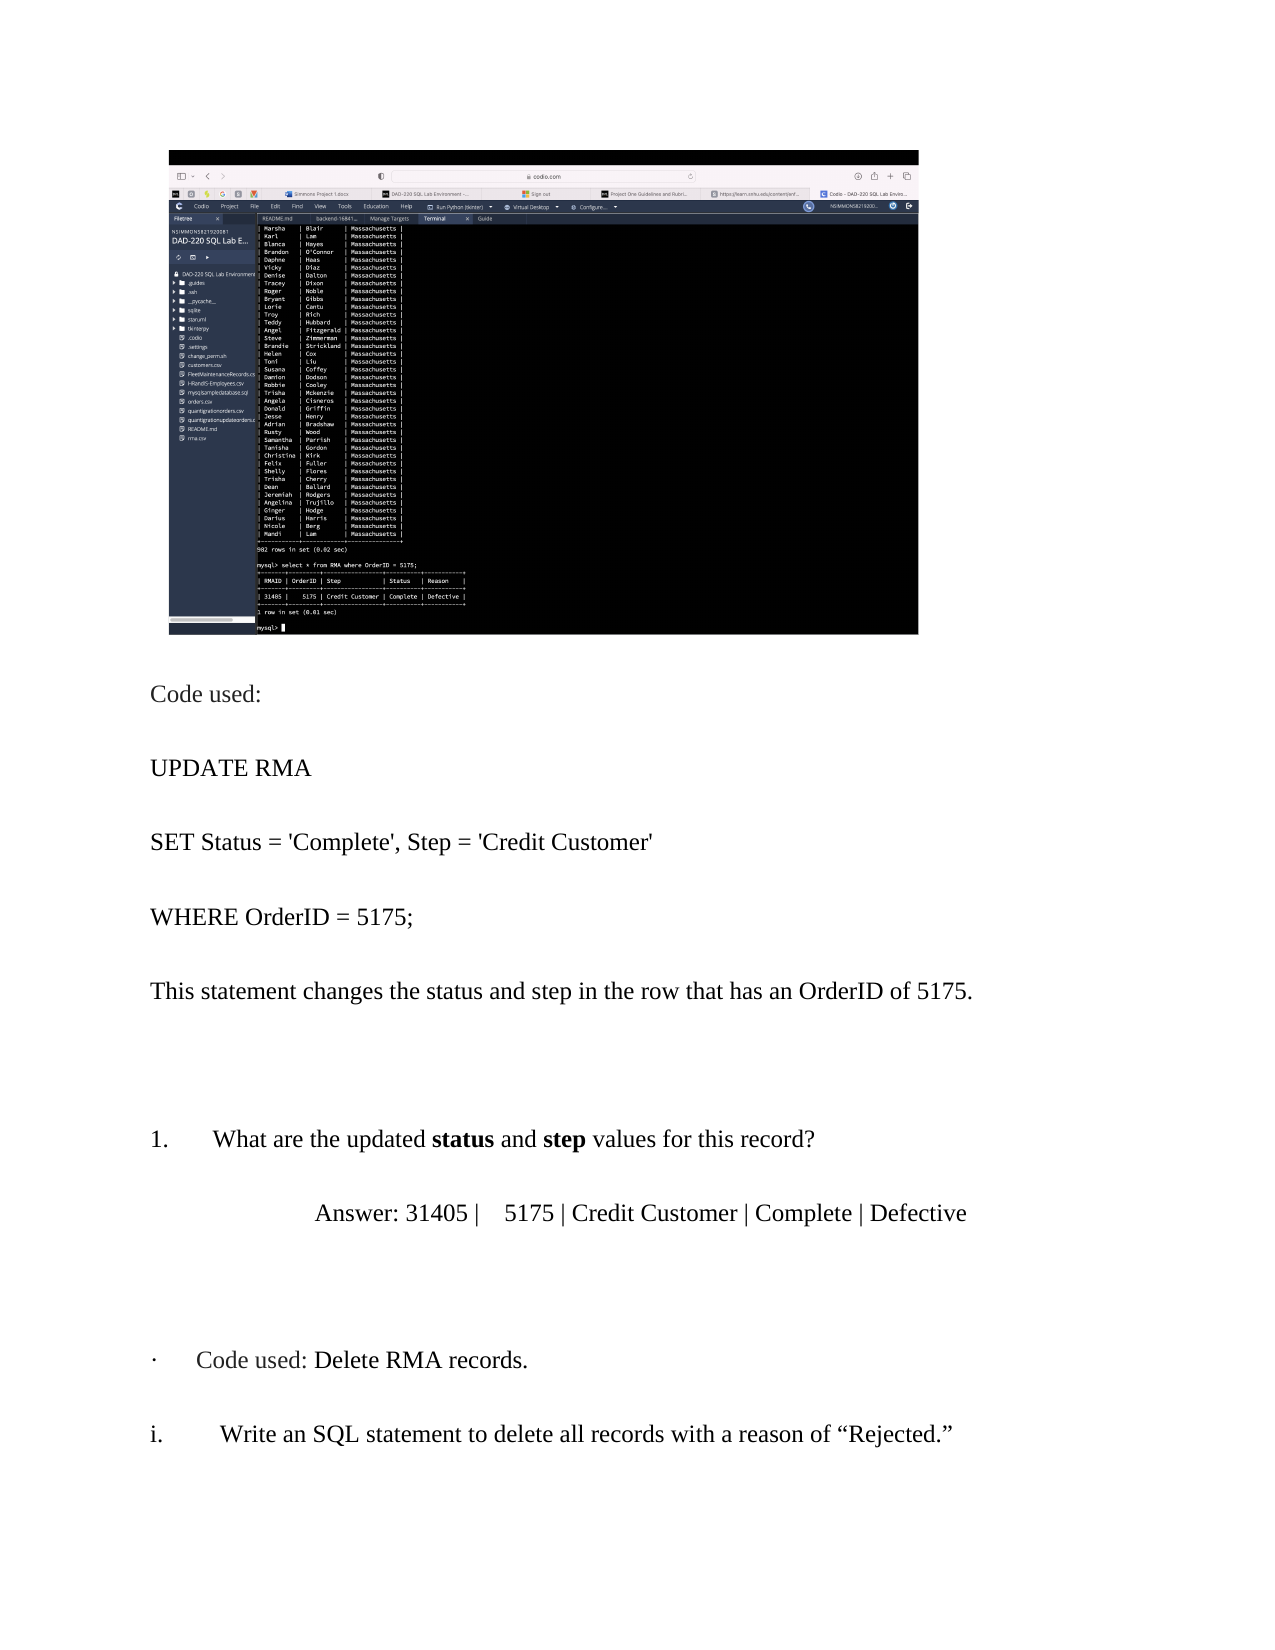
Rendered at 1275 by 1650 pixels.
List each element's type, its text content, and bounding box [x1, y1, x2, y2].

text · Code used: Delete RMA records. [150, 1345, 1125, 1374]
text SET Status = 'Complete', Step = 'Credit Customer' [150, 827, 1125, 856]
text UPDATE RMA [150, 753, 1125, 782]
text This statement changes the status and step in the row that has an OrderID of 5175. [150, 976, 1125, 1004]
text i. Write an SQL statement to delete all records with a reason of “Rejected.” [150, 1419, 1125, 1448]
text WHERE OrderID = 5175; [150, 902, 1125, 930]
text Answer: 31405 | 5175 | Credit Customer | Complete | Defective [150, 1198, 1125, 1227]
text Code used: [150, 679, 1125, 708]
text 1. What are the updated status and step values for this record? [150, 1124, 1125, 1153]
